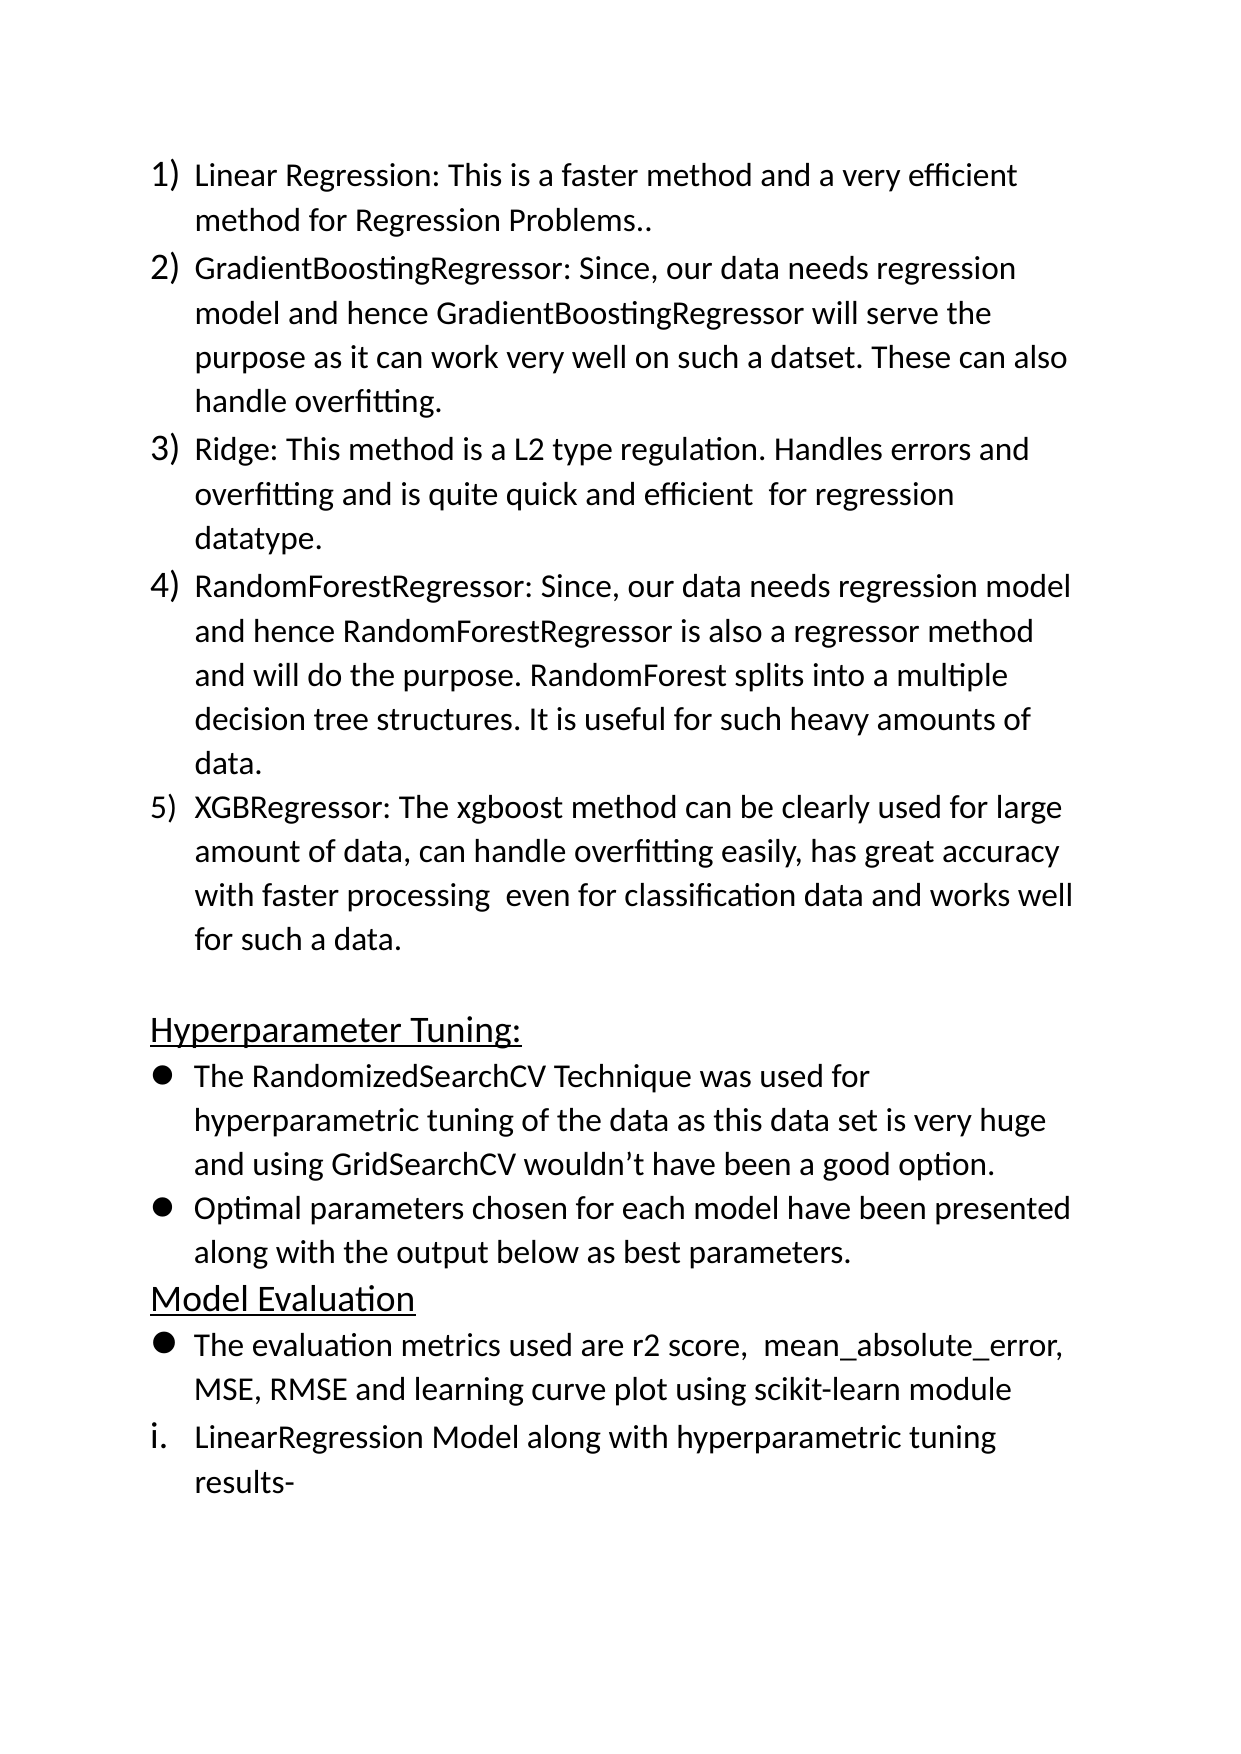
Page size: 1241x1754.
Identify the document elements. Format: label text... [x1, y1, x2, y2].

list The evaluation metrics used are r2 score, mean_absolute_error, MSE, RMSE and learning curve plot using scikit-learn module [150, 1324, 1090, 1409]
list XGBRegressor: The xgboost method can be clearly used for large amount of data, can handle overfitting easily, has great accuracy with faster processing even for classification data and works well for such a data. [150, 786, 1090, 958]
list Model Evaluation [150, 1275, 1090, 1321]
list Ridge: This method is a L2 type regulation. Handles errors and overfitting and is quite quick and efficient for regression datatype. [150, 424, 1090, 558]
list Optimal parameters chosen for each model have been presented along with the output below as best parameters. [150, 1187, 1090, 1272]
list LinearRegression Model along with hyperparametric tuning results- [150, 1412, 1090, 1502]
list The RandomizedSearchCV Technique was used for hyperparametric tuning of the data as this data set is very huge and using GridSearchCV wouldn’t have been a good option. [150, 1055, 1090, 1184]
list GradientBoostingRegressor: Since, our data needs regression model and hence GradientBoostingRegressor will serve the purpose as it can work very well on such a datset. These can also handle overfitting. [150, 243, 1090, 421]
list Hyperparameter Tuning: [150, 1006, 1090, 1051]
list RandomForestRegressor: Since, our data needs regression model and hence RandomForestRegressor is also a regressor method and will do the purpose. RandomForest splits into a multiple decision tree structures. It is useful for such heavy amounts of data. [150, 561, 1090, 783]
list Linear Regression: This is a faster method and a very efficient method for Regression Problems.. [150, 150, 1090, 240]
